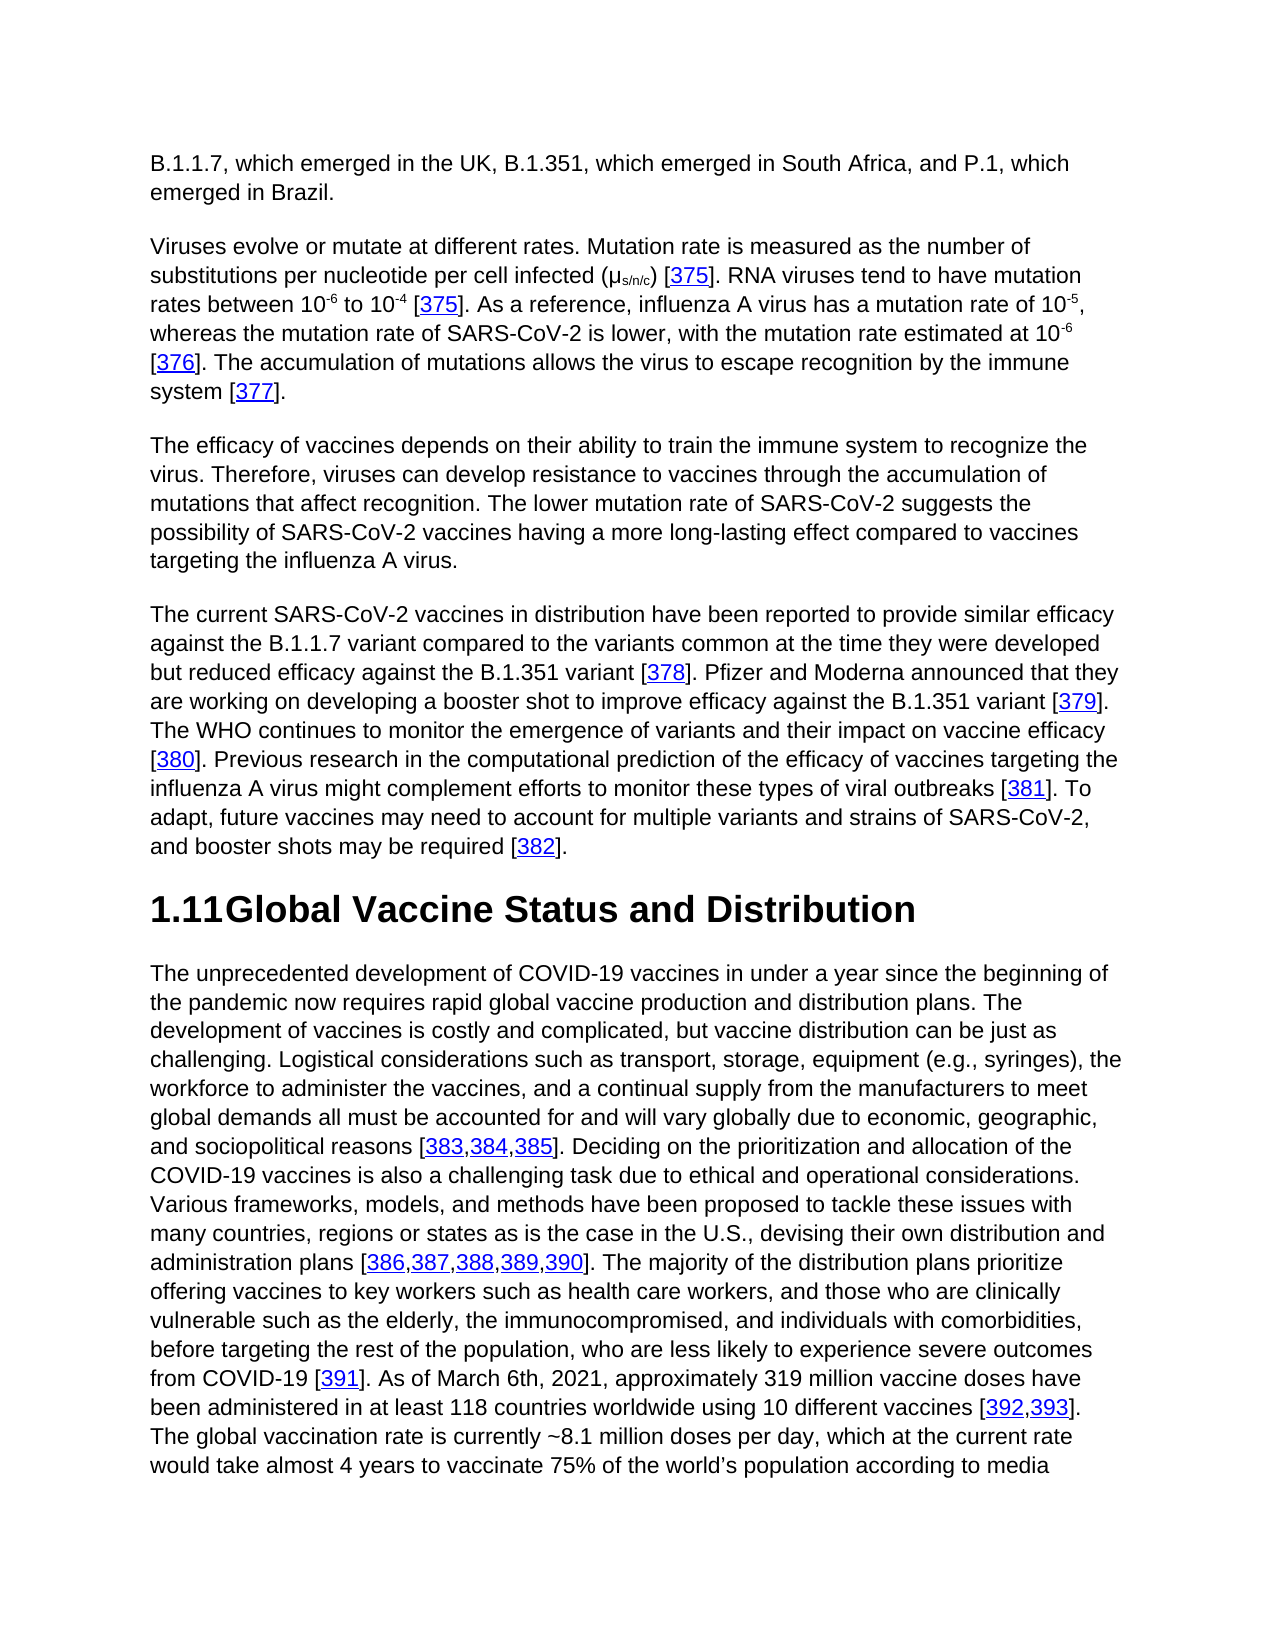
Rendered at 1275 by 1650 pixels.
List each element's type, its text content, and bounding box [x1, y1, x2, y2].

text The current SARS-CoV-2 vaccines in distribution have been reported to provide similar efficacy against the B.1.1.7 variant compared to the variants common at the time they were developed but reduced efficacy against the B.1.351 variant [378]. Pfizer and Moderna announced that they are working on developing a booster shot to improve efficacy against the B.1.351 variant [379]. The WHO continues to monitor the emergence of variants and their impact on vaccine efficacy [380]. Previous research in the computational prediction of the efficacy of vaccines targeting the influenza A virus might complement efforts to monitor these types of viral outbreaks [381]. To adapt, future vaccines may need to account for multiple variants and strains of SARS-CoV-2, and booster shots may be required [382]. [150, 601, 1125, 859]
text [150, 150, 1125, 205]
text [150, 959, 1125, 1478]
text Viruses evolve or mutate at different rates. Mutation rate is measured as the number of substitutions per nucleotide per cell infected (μs/n/c) [375]. RNA viruses tend to have mutation rates between 10-6 to 10-4 [375]. As a reference, influenza A virus has a mutation rate of 10-5, whereas the mutation rate of SARS-CoV-2 is lower, with the mutation rate estimated at 10-6 [376]. The accumulation of mutations allows the virus to escape recognition by the immune system [377]. [150, 233, 1125, 404]
text The efficacy of vaccines depends on their ability to train the immune system to recognize the virus. Therefore, viruses can develop resistance to vaccines through the accumulation of mutations that affect recognition. The lower mutation rate of SARS-CoV-2 suggests the possibility of SARS-CoV-2 vaccines having a more long-lasting effect compared to vaccines targeting the influenza A virus. [150, 432, 1125, 574]
subtitle 1.11 Global Vaccine Status and Distribution [150, 887, 1125, 930]
